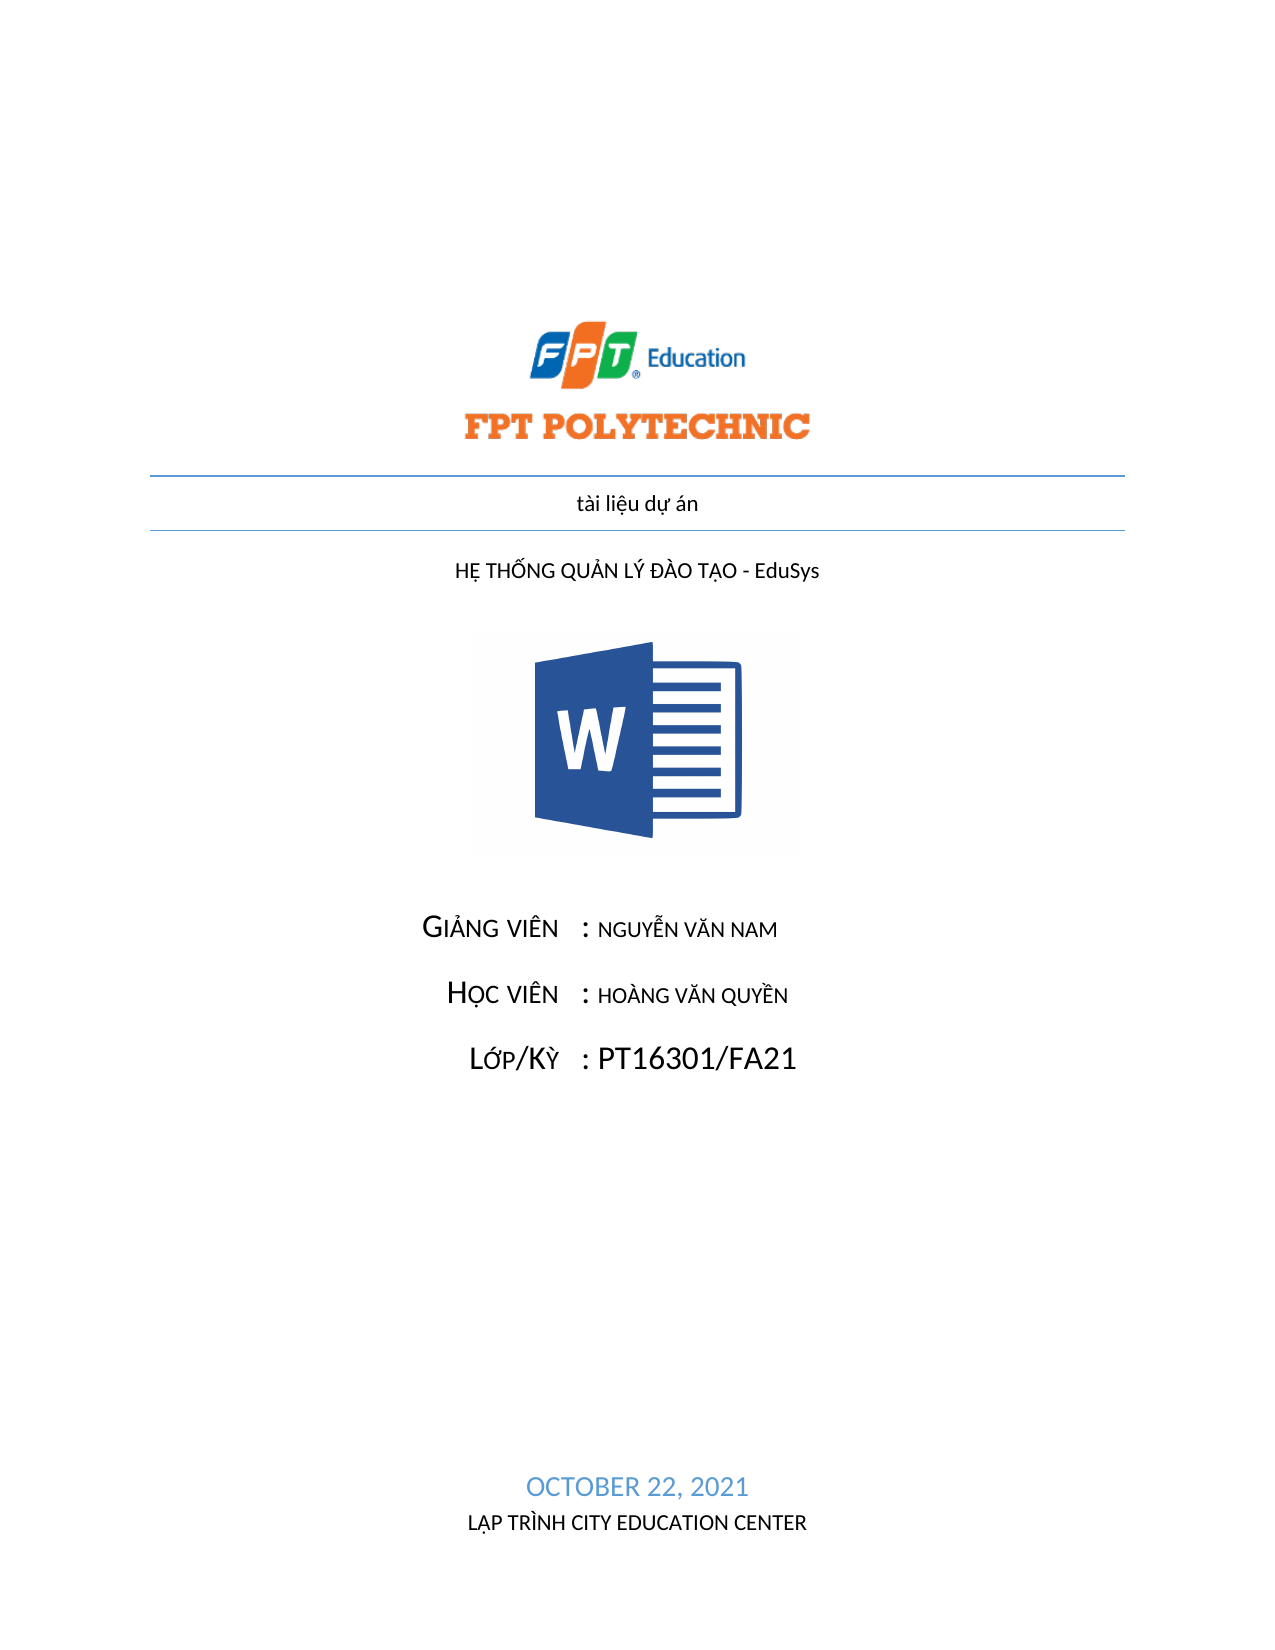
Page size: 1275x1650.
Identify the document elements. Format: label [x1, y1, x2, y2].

picture [453, 310, 822, 451]
picture [469, 634, 806, 859]
